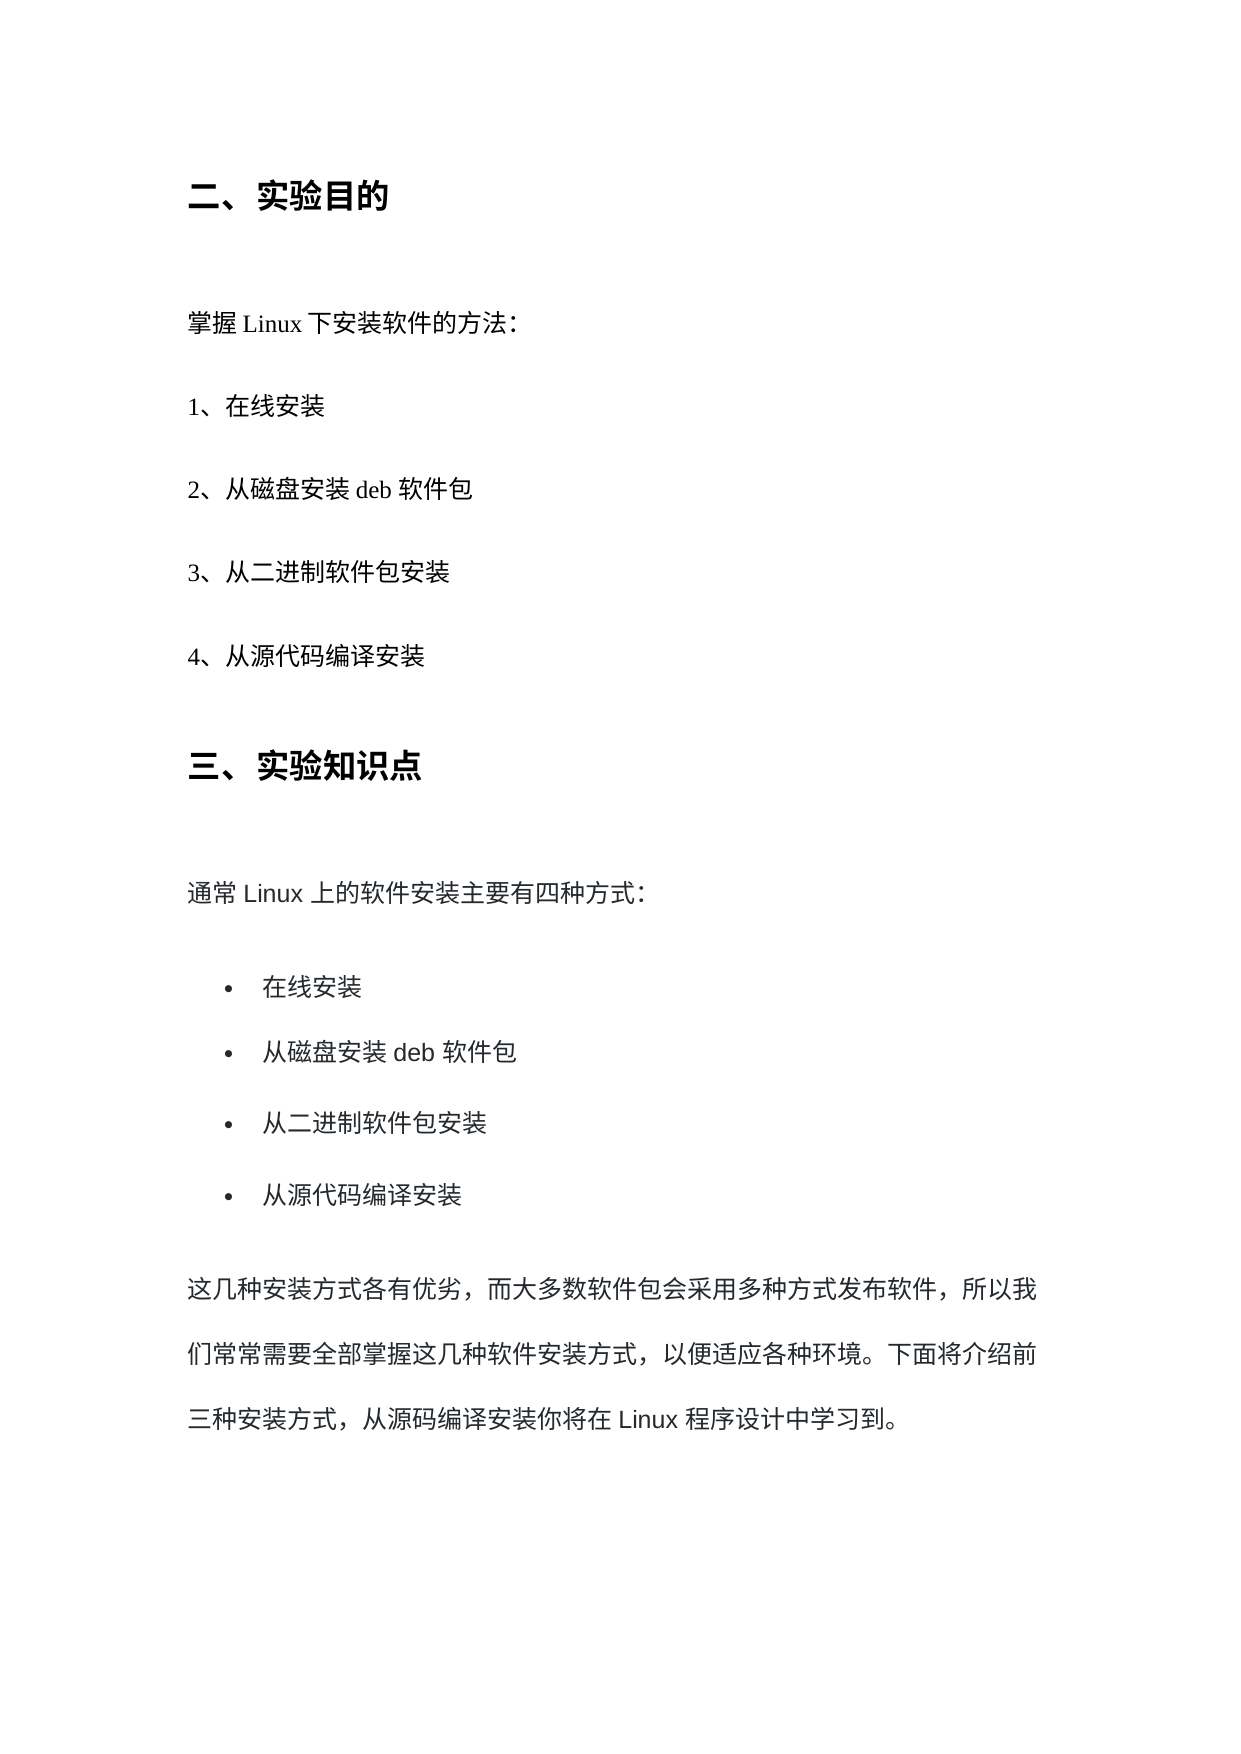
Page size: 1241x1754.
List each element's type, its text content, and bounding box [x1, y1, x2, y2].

text 4、从源代码编译安装 [187, 622, 1053, 687]
text 3、从二进制软件包安装 [187, 538, 1053, 603]
text 2、从磁盘安装 deb 软件包 [187, 455, 1053, 520]
list 从磁盘安装 deb 软件包 [225, 1018, 1053, 1083]
subtitle 实验目的 [187, 162, 1053, 227]
text 这几种安装方式各有优劣，而大多数软件包会采用多种方式发布软件，所以我们常常需要全部掌握这几种软件安装方式，以便适应各种环境。下面将介绍前三种安装方式，从源码编译安装你将在 Linux 程序设计中学习到。 [187, 1255, 1053, 1450]
text 1、在线安装 [187, 372, 1053, 437]
text 掌握Linux下安装软件的方法： [187, 289, 1053, 354]
text 通常 Linux 上的软件安装主要有四种方式： [187, 859, 1053, 924]
list 从源代码编译安装 [225, 1161, 1053, 1226]
list 在线安装 [225, 953, 1053, 1018]
subtitle 实验知识点 [187, 732, 1053, 797]
list 从二进制软件包安装 [225, 1089, 1053, 1154]
